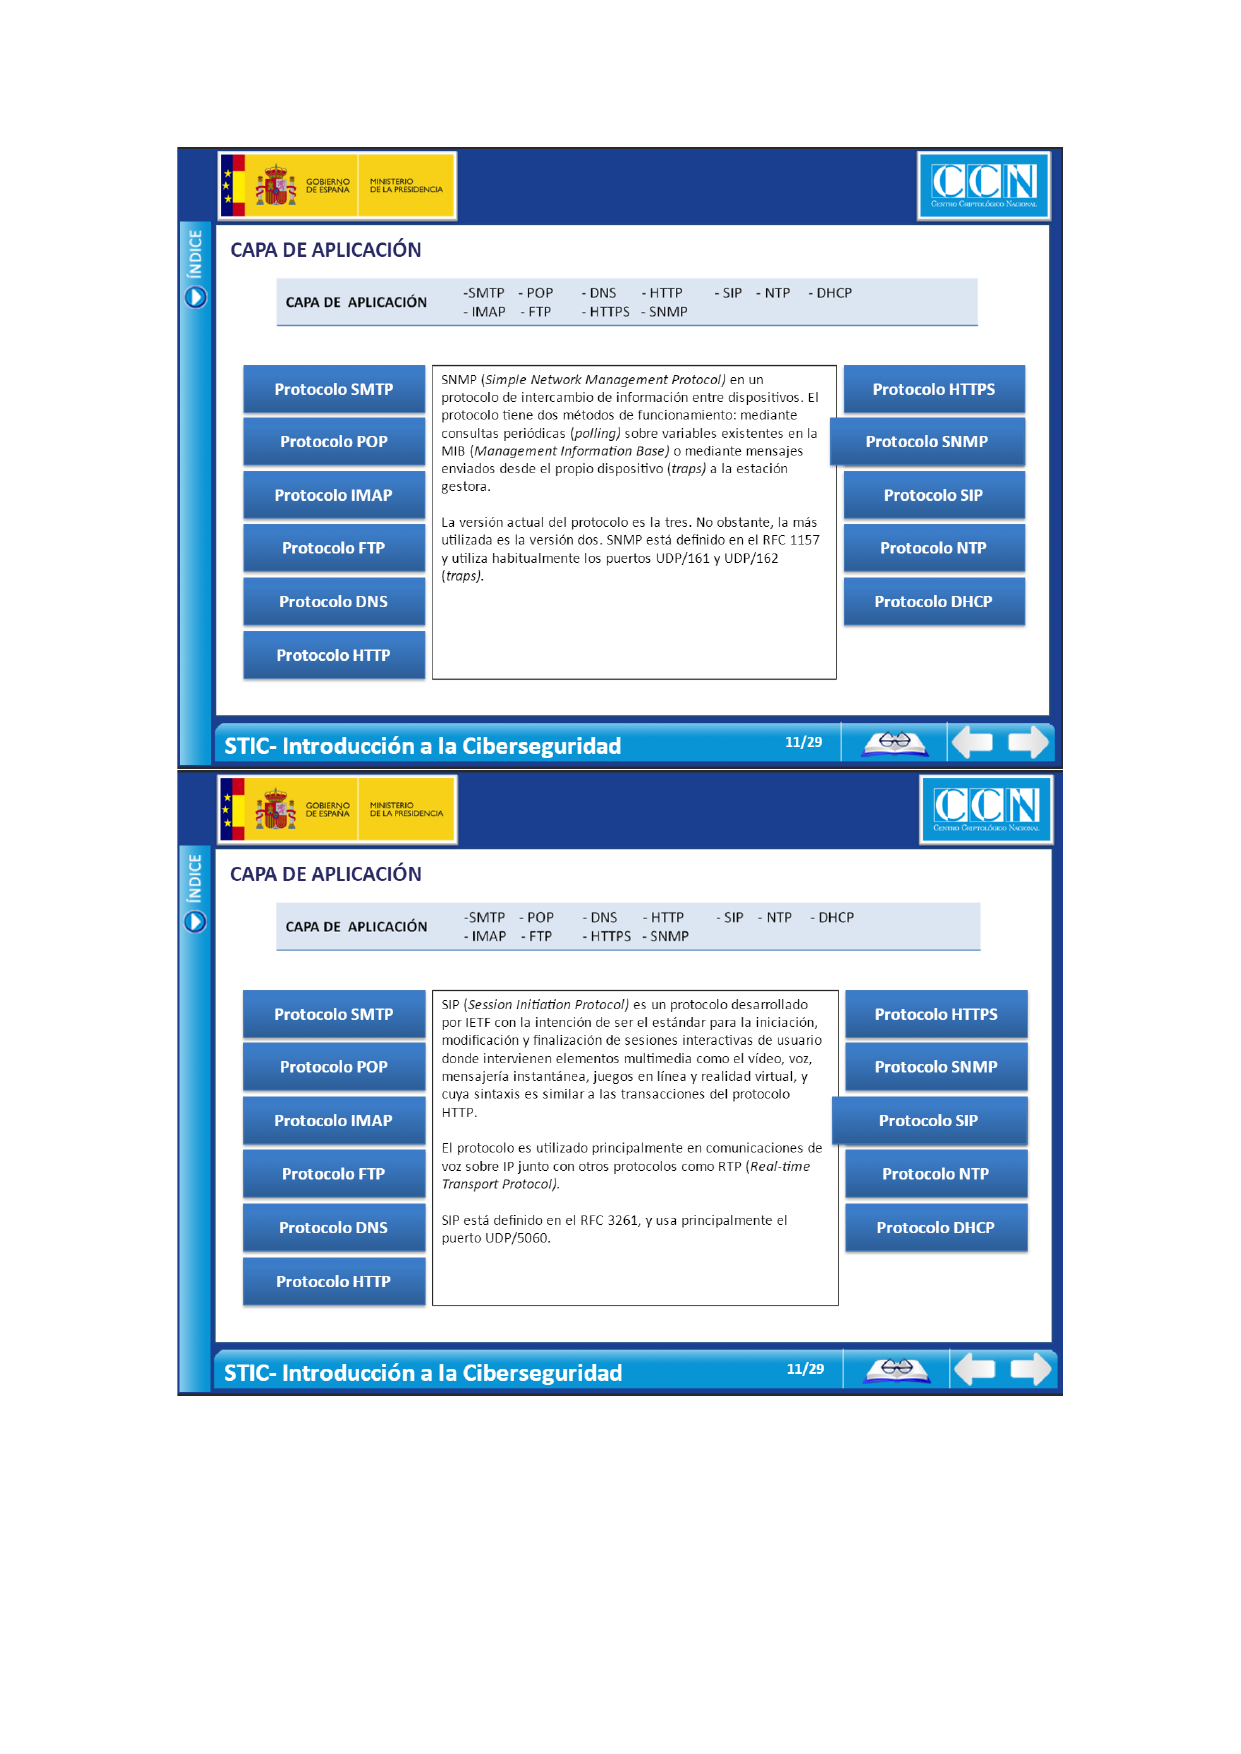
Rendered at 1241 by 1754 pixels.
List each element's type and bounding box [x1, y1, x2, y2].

picture [177, 770, 1063, 1396]
picture [177, 147, 1063, 769]
